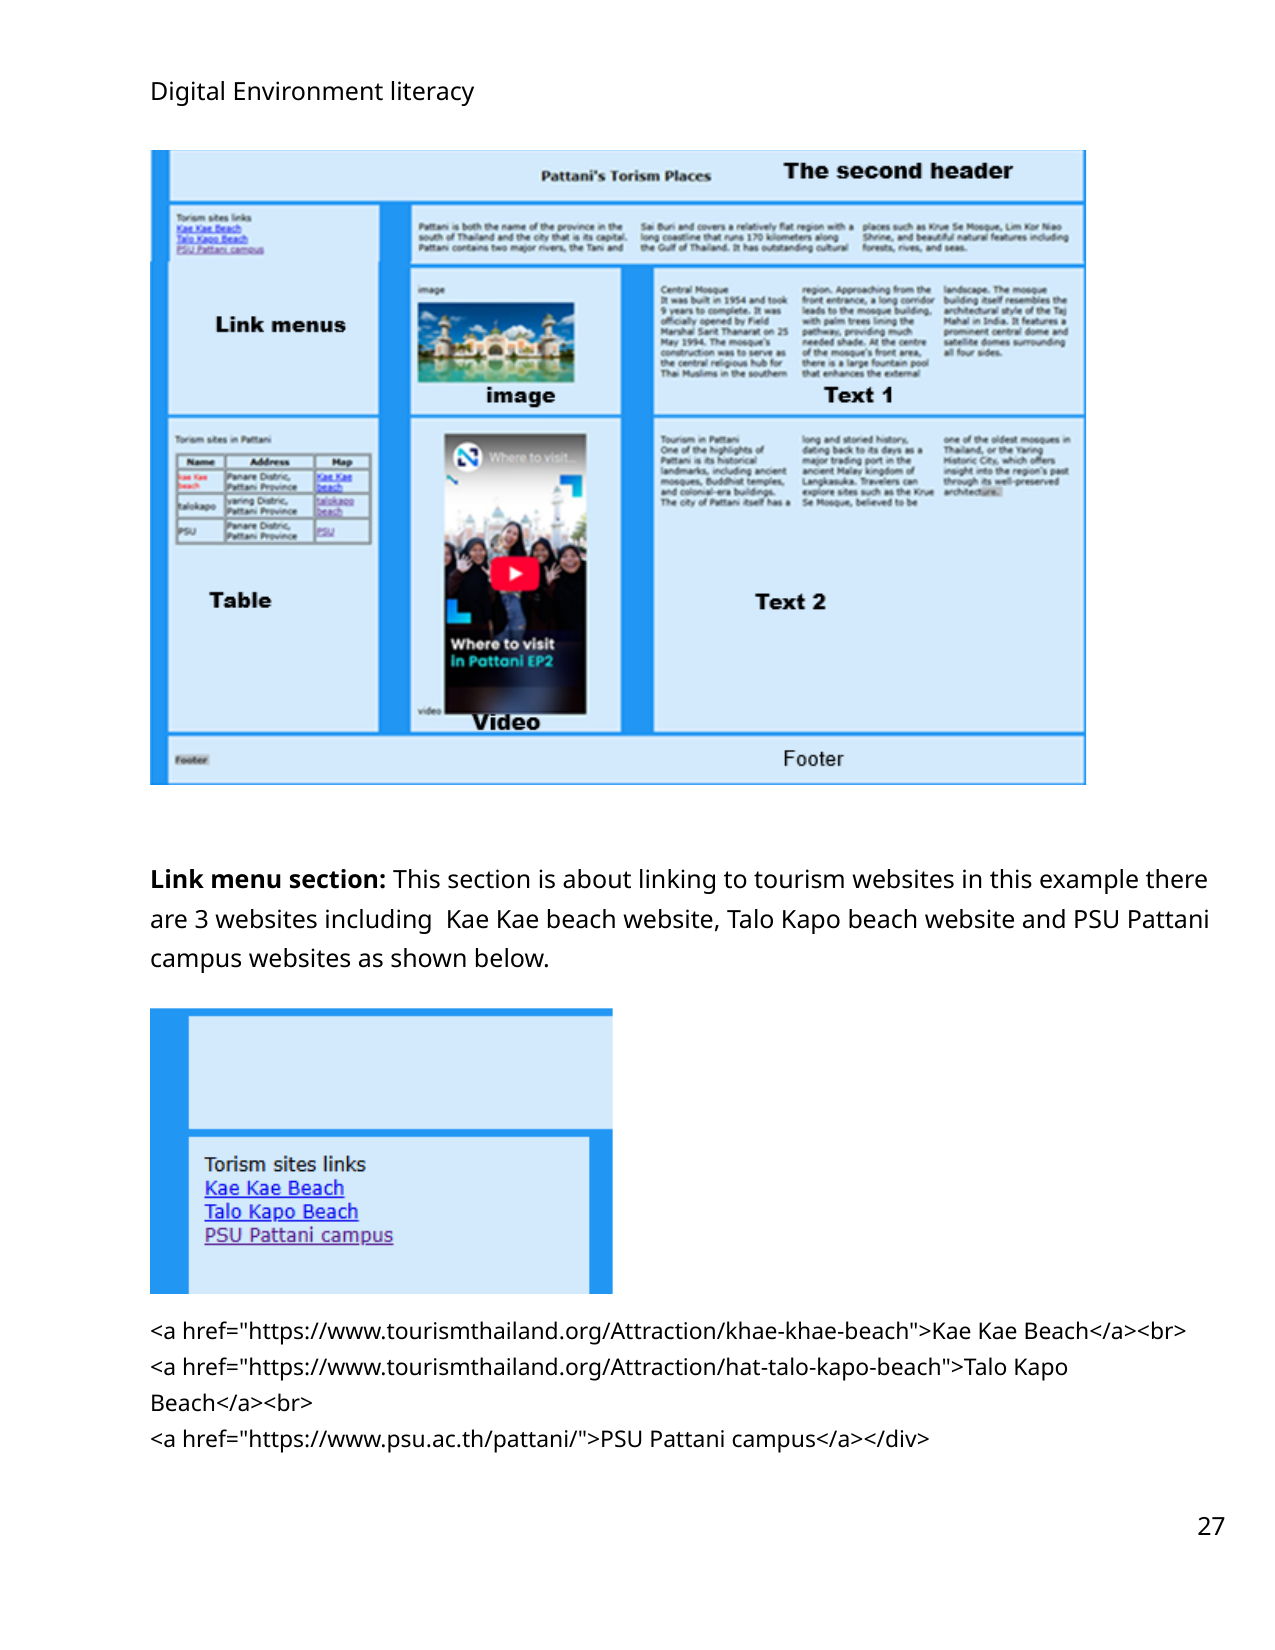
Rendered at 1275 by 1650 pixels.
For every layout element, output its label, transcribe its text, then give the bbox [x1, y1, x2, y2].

text Link menu section: This section is about linking to tourism websites in this example there are 3 websites including Kae Kae beach website, Talo Kapo beach website and PSU Pattani campus websites as shown below. [150, 862, 1226, 974]
picture [150, 996, 613, 1294]
text <a href="https://www.tourismthailand.org/Attraction/hat-talo-kapo-beach">Talo Kapo Beach</a><br> [150, 1351, 1226, 1418]
text <a href="https://www.psu.ac.th/pattani/">PSU Pattani campus</a></div> [150, 1423, 1226, 1454]
text <a href="https://www.tourismthailand.org/Attraction/khae-khae-beach">Kae Kae Beach</a><br> [150, 1315, 1226, 1346]
picture [150, 150, 1087, 785]
